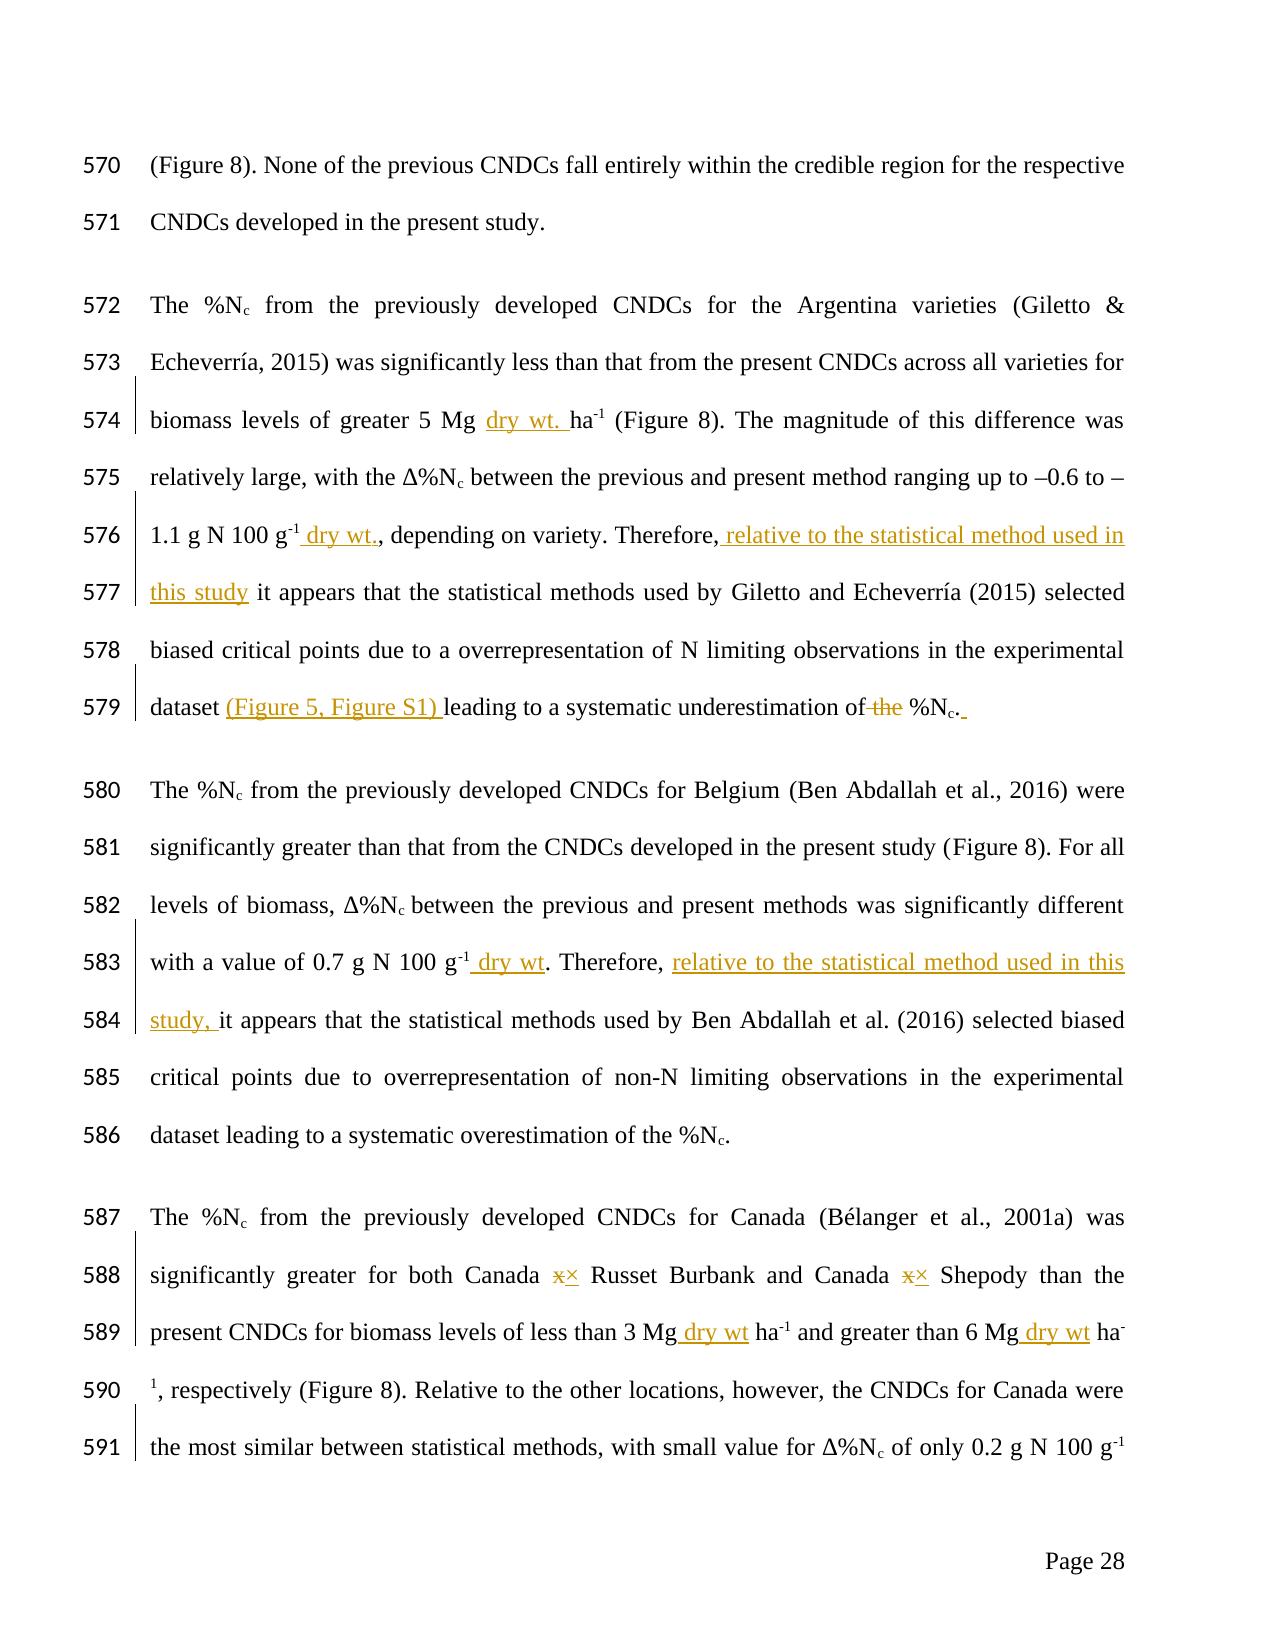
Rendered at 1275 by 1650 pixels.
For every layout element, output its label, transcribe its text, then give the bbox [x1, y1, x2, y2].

text The %Nc from the previously developed CNDCs for Belgium (Ben Abdallah et al., 2016) were significantly greater than that from the CNDCs developed in the present study (Figure 8). For all levels of biomass, ∆%Nc between the previous and present methods was significantly different with a value of 0.7 g N 100 g-1. Therefore, it appears that the statistical methods used by Ben Abdallah et al. (2016) selected biased critical points due to overrepresentation of non-N limiting observations in the experimental dataset leading to a systematic overestimation of the %Nc. [150, 775, 1125, 1149]
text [150, 1202, 1125, 1461]
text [150, 150, 1125, 236]
text The %Nc from the previously developed CNDCs for the Argentina varieties (Giletto & Echeverría, 2015) was significantly less than that from the present CNDCs across all varieties for biomass levels of greater 5 Mg ha-1 (Figure 8). The magnitude of this difference was relatively large, with the ∆%Nc between the previous and present method ranging up to –0.6 to –1.1 g N 100 g-1, depending on variety. Therefore, it appears that the statistical methods used by Giletto and Echeverría (2015) selected biased critical points due to a overrepresentation of N limiting observations in the experimental dataset Figure 5leading to a systematic underestimation of %Nc. [150, 290, 1125, 721]
